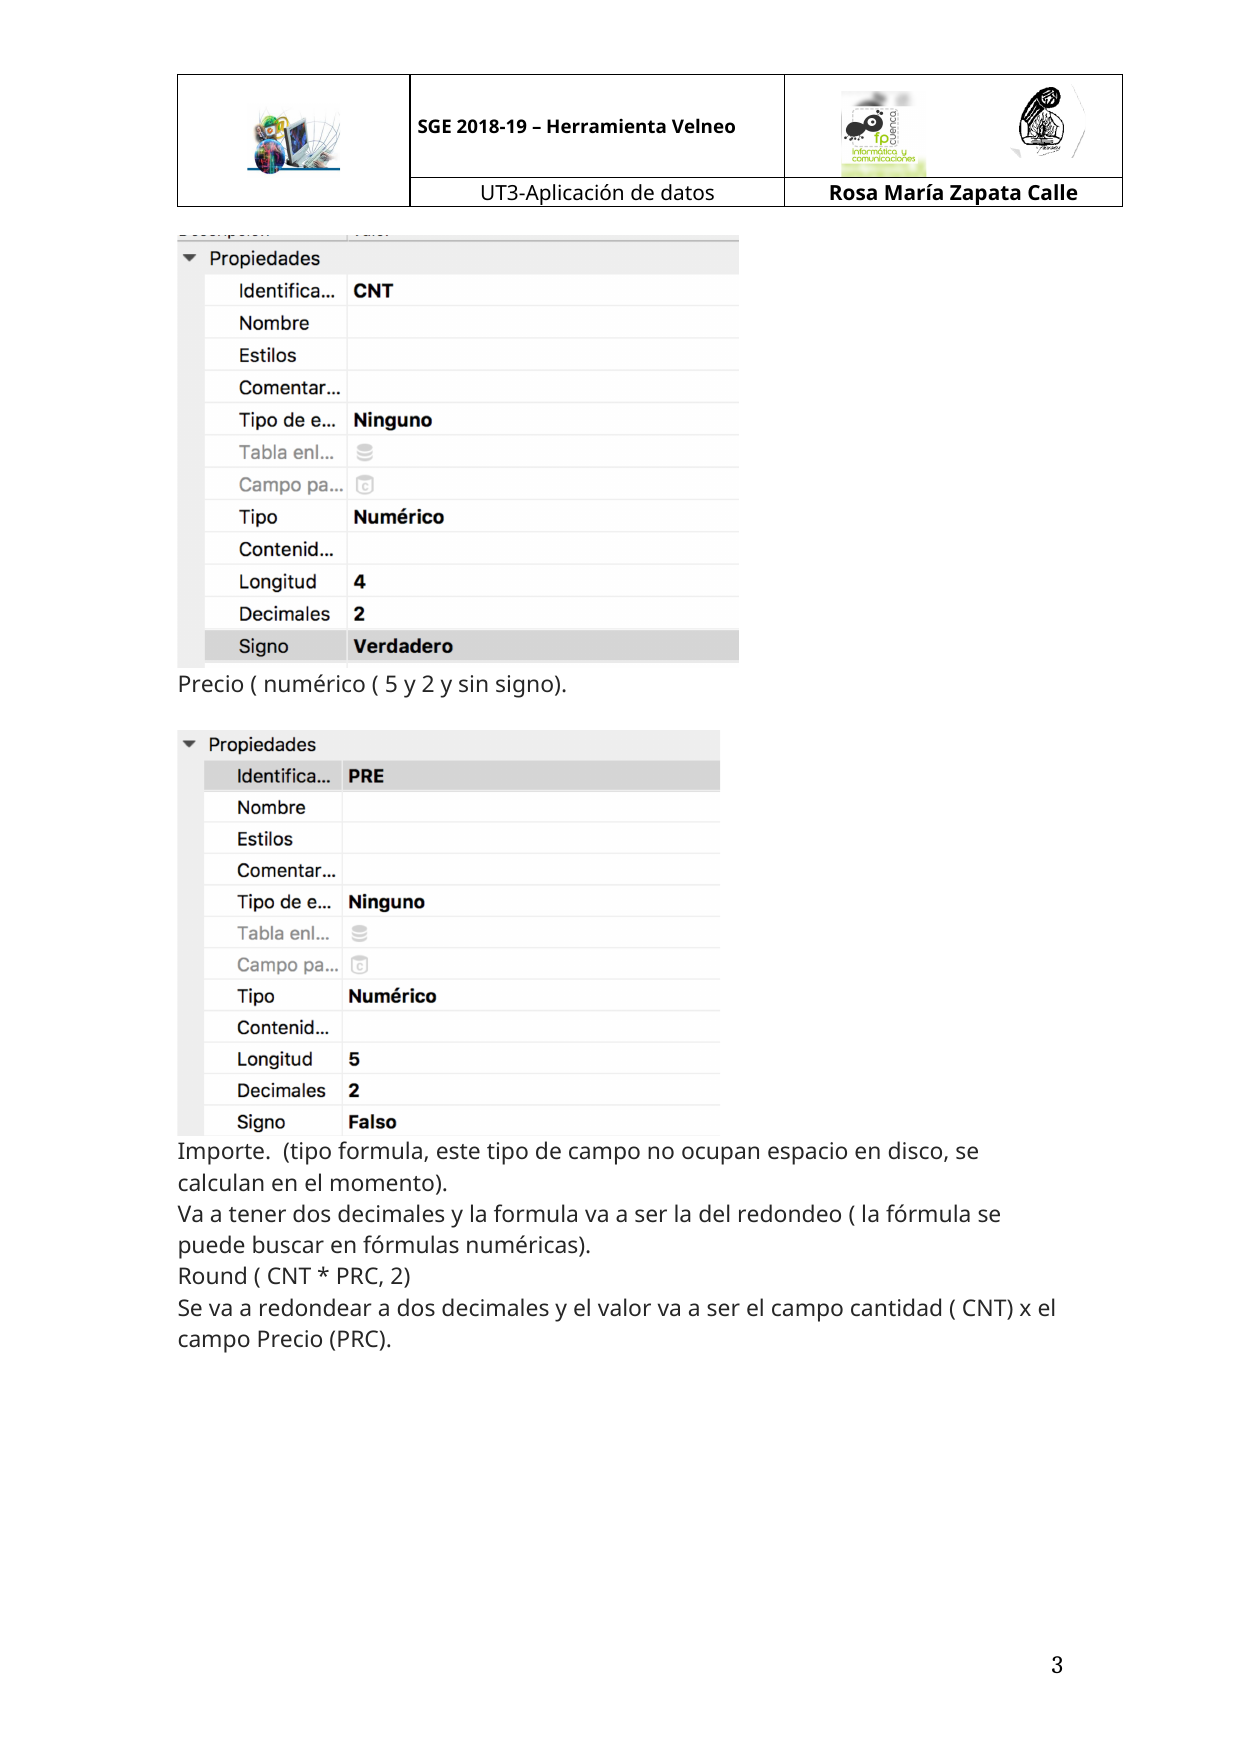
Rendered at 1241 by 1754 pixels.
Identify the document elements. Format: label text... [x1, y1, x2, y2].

picture [247, 103, 341, 178]
text Va a tener dos decimales y la formula va a ser la del redondeo ( la fórmula se puede buscar en fórmulas numéricas). [177, 1198, 1063, 1260]
text Round ( CNT * PRC, 2) [177, 1260, 1063, 1291]
text Precio ( numérico ( 5 y 2 y sin signo). [177, 667, 1063, 699]
picture [177, 730, 721, 1136]
text Se va a redondear a dos decimales y el valor va a ser el campo cantidad ( CNT) x el campo Precio (PRC). [177, 1291, 1063, 1354]
picture [841, 91, 927, 177]
picture [177, 235, 739, 668]
picture [1010, 84, 1086, 158]
text Importe. (tipo formula, este tipo de campo no ocupan espacio en disco, se calculan en el momento). [177, 1135, 1063, 1198]
